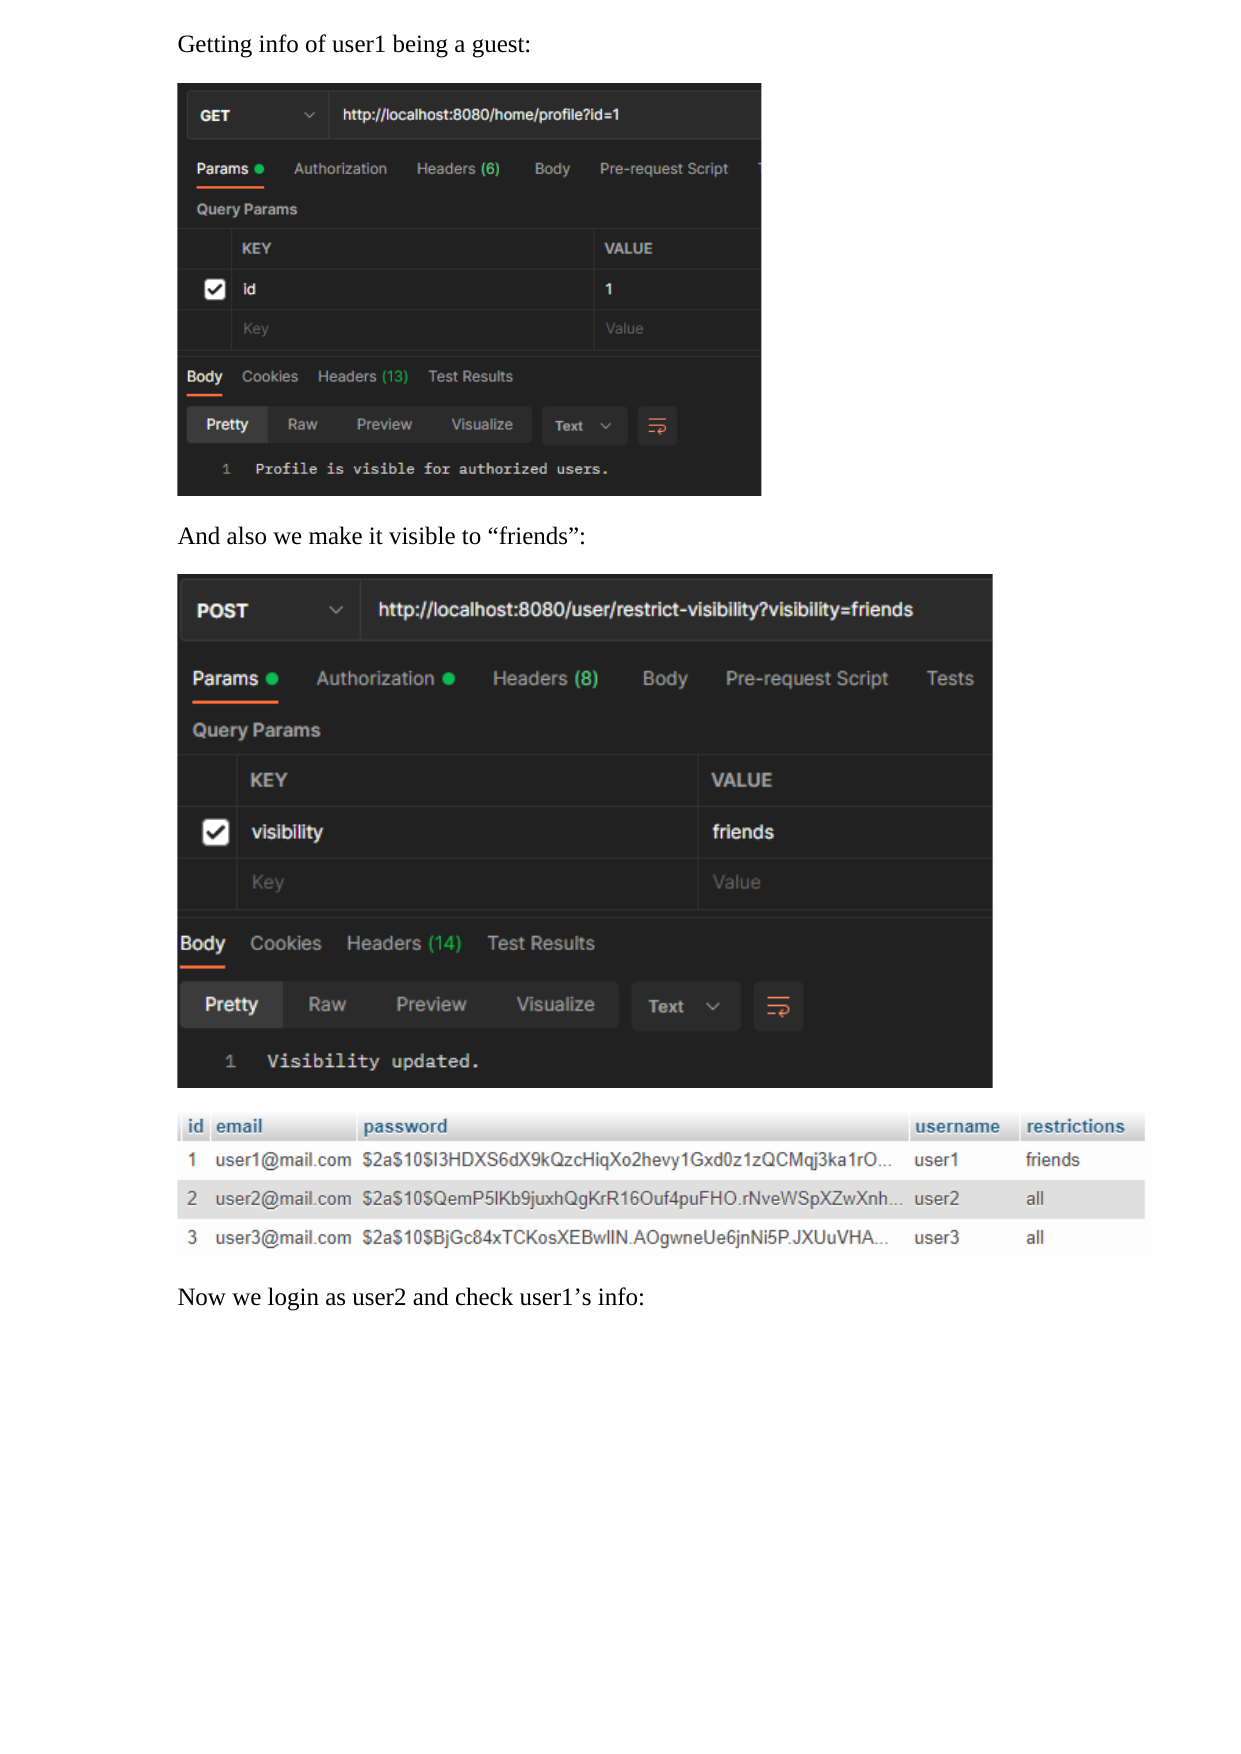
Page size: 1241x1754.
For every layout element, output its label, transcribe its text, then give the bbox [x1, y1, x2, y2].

picture [177, 1112, 1152, 1258]
text And also we make it visible to “friends”: [177, 521, 1152, 550]
picture [177, 574, 993, 1088]
picture [177, 83, 762, 496]
text Now we login as user2 and check user1’s info: [177, 1282, 1152, 1311]
text Getting info of user1 being a guest: [177, 29, 1152, 58]
